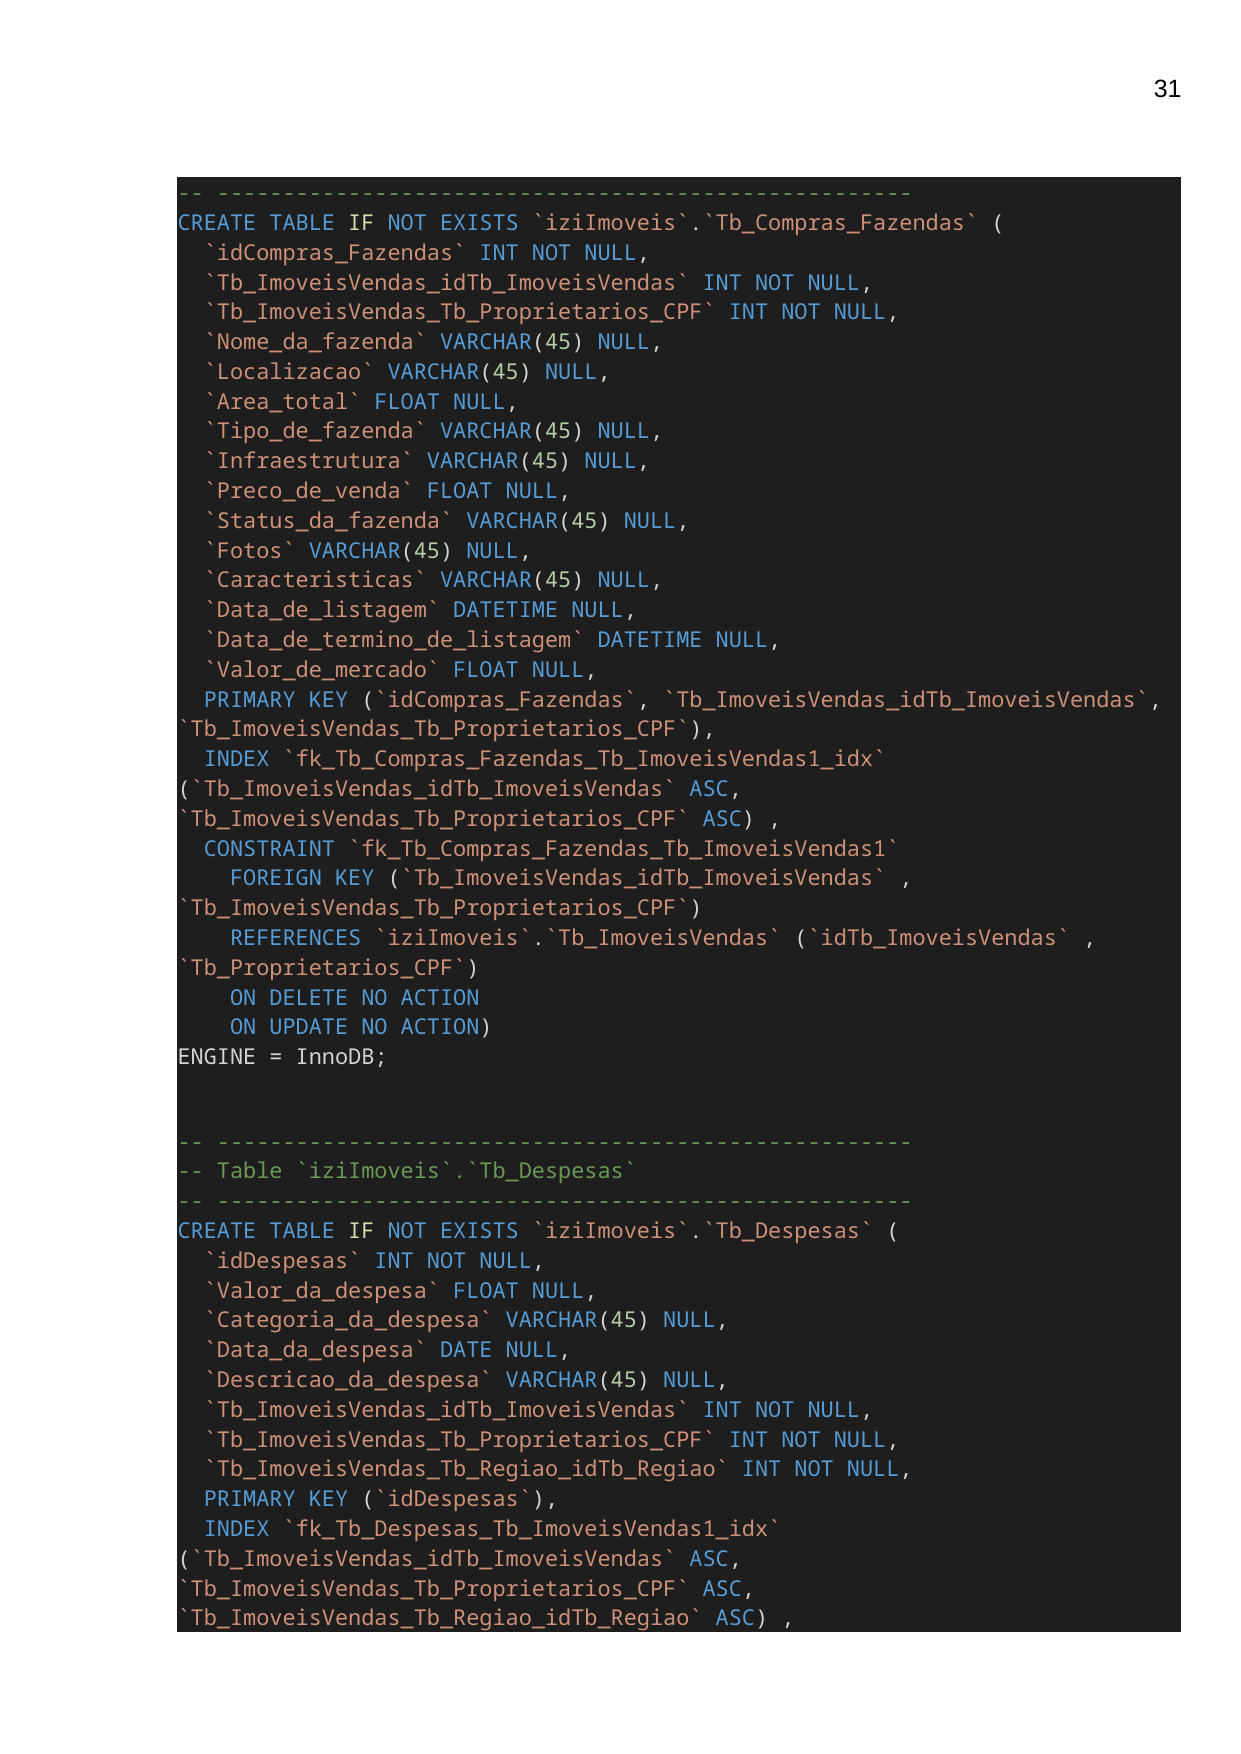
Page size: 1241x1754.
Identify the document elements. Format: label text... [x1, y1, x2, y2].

text `Area_total` FLOAT NULL, [177, 386, 1181, 416]
text ON UPDATE NO ACTION) [177, 1011, 1181, 1041]
text INDEX `fk_Tb_Despesas_Tb_ImoveisVendas1_idx` (`Tb_ImoveisVendas_idTb_ImoveisVendas` ASC, `Tb_ImoveisVendas_Tb_Proprietarios_CPF` ASC, `Tb_ImoveisVendas_Tb_Regiao_idTb_Regiao` ASC) , [177, 1513, 1181, 1632]
text -- Table `iziImoveis`.`Tb_Despesas` [177, 1156, 1181, 1185]
text CREATE TABLE IF NOT EXISTS `iziImoveis`.`Tb_Compras_Fazendas` ( [177, 207, 1181, 237]
text `Data_de_listagem` DATETIME NULL, [177, 594, 1181, 624]
text `Tb_ImoveisVendas_idTb_ImoveisVendas` INT NOT NULL, [177, 1394, 1181, 1424]
text `Caracteristicas` VARCHAR(45) NULL, [177, 564, 1181, 594]
text `idDespesas` INT NOT NULL, [177, 1245, 1181, 1275]
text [177, 177, 1181, 207]
text `Data_de_termino_de_listagem` DATETIME NULL, [177, 624, 1181, 654]
text `Tb_ImoveisVendas_Tb_Proprietarios_CPF` INT NOT NULL, [177, 296, 1181, 326]
text `Preco_de_venda` FLOAT NULL, [177, 475, 1181, 505]
text `Fotos` VARCHAR(45) NULL, [177, 535, 1181, 564]
text `Valor_de_mercado` FLOAT NULL, [177, 654, 1181, 684]
text `Categoria_da_despesa` VARCHAR(45) NULL, [177, 1304, 1181, 1334]
text CONSTRAINT `fk_Tb_Compras_Fazendas_Tb_ImoveisVendas1` [177, 833, 1181, 862]
text `Status_da_fazenda` VARCHAR(45) NULL, [177, 505, 1181, 535]
text `Valor_da_despesa` FLOAT NULL, [177, 1275, 1181, 1304]
text PRIMARY KEY (`idDespesas`), [177, 1483, 1181, 1513]
text `Tb_ImoveisVendas_Tb_Regiao_idTb_Regiao` INT NOT NULL, [177, 1453, 1181, 1483]
text `Data_da_despesa` DATE NULL, [177, 1334, 1181, 1364]
text PRIMARY KEY (`idCompras_Fazendas`, `Tb_ImoveisVendas_idTb_ImoveisVendas`, `Tb_ImoveisVendas_Tb_Proprietarios_CPF`), [177, 684, 1181, 743]
text `Infraestrutura` VARCHAR(45) NULL, [177, 445, 1181, 475]
text INDEX `fk_Tb_Compras_Fazendas_Tb_ImoveisVendas1_idx` (`Tb_ImoveisVendas_idTb_ImoveisVendas` ASC, `Tb_ImoveisVendas_Tb_Proprietarios_CPF` ASC) , [177, 743, 1181, 833]
text REFERENCES `iziImoveis`.`Tb_ImoveisVendas` (`idTb_ImoveisVendas` , `Tb_Proprietarios_CPF`) [177, 922, 1181, 982]
text ENGINE = InnoDB; [177, 1041, 1181, 1071]
text `Localizacao` VARCHAR(45) NULL, [177, 356, 1181, 386]
text -- ----------------------------------------------------- [177, 1185, 1181, 1215]
text `Tb_ImoveisVendas_Tb_Proprietarios_CPF` INT NOT NULL, [177, 1424, 1181, 1453]
text `Nome_da_fazenda` VARCHAR(45) NULL, [177, 326, 1181, 356]
text `Tb_ImoveisVendas_idTb_ImoveisVendas` INT NOT NULL, [177, 267, 1181, 296]
text FOREIGN KEY (`Tb_ImoveisVendas_idTb_ImoveisVendas` , `Tb_ImoveisVendas_Tb_Proprietarios_CPF`) [177, 862, 1181, 922]
text -- ----------------------------------------------------- [177, 1126, 1181, 1156]
text `Tipo_de_fazenda` VARCHAR(45) NULL, [177, 416, 1181, 445]
text ON DELETE NO ACTION [177, 982, 1181, 1011]
text CREATE TABLE IF NOT EXISTS `iziImoveis`.`Tb_Despesas` ( [177, 1215, 1181, 1245]
text `idCompras_Fazendas` INT NOT NULL, [177, 237, 1181, 267]
text `Descricao_da_despesa` VARCHAR(45) NULL, [177, 1364, 1181, 1394]
